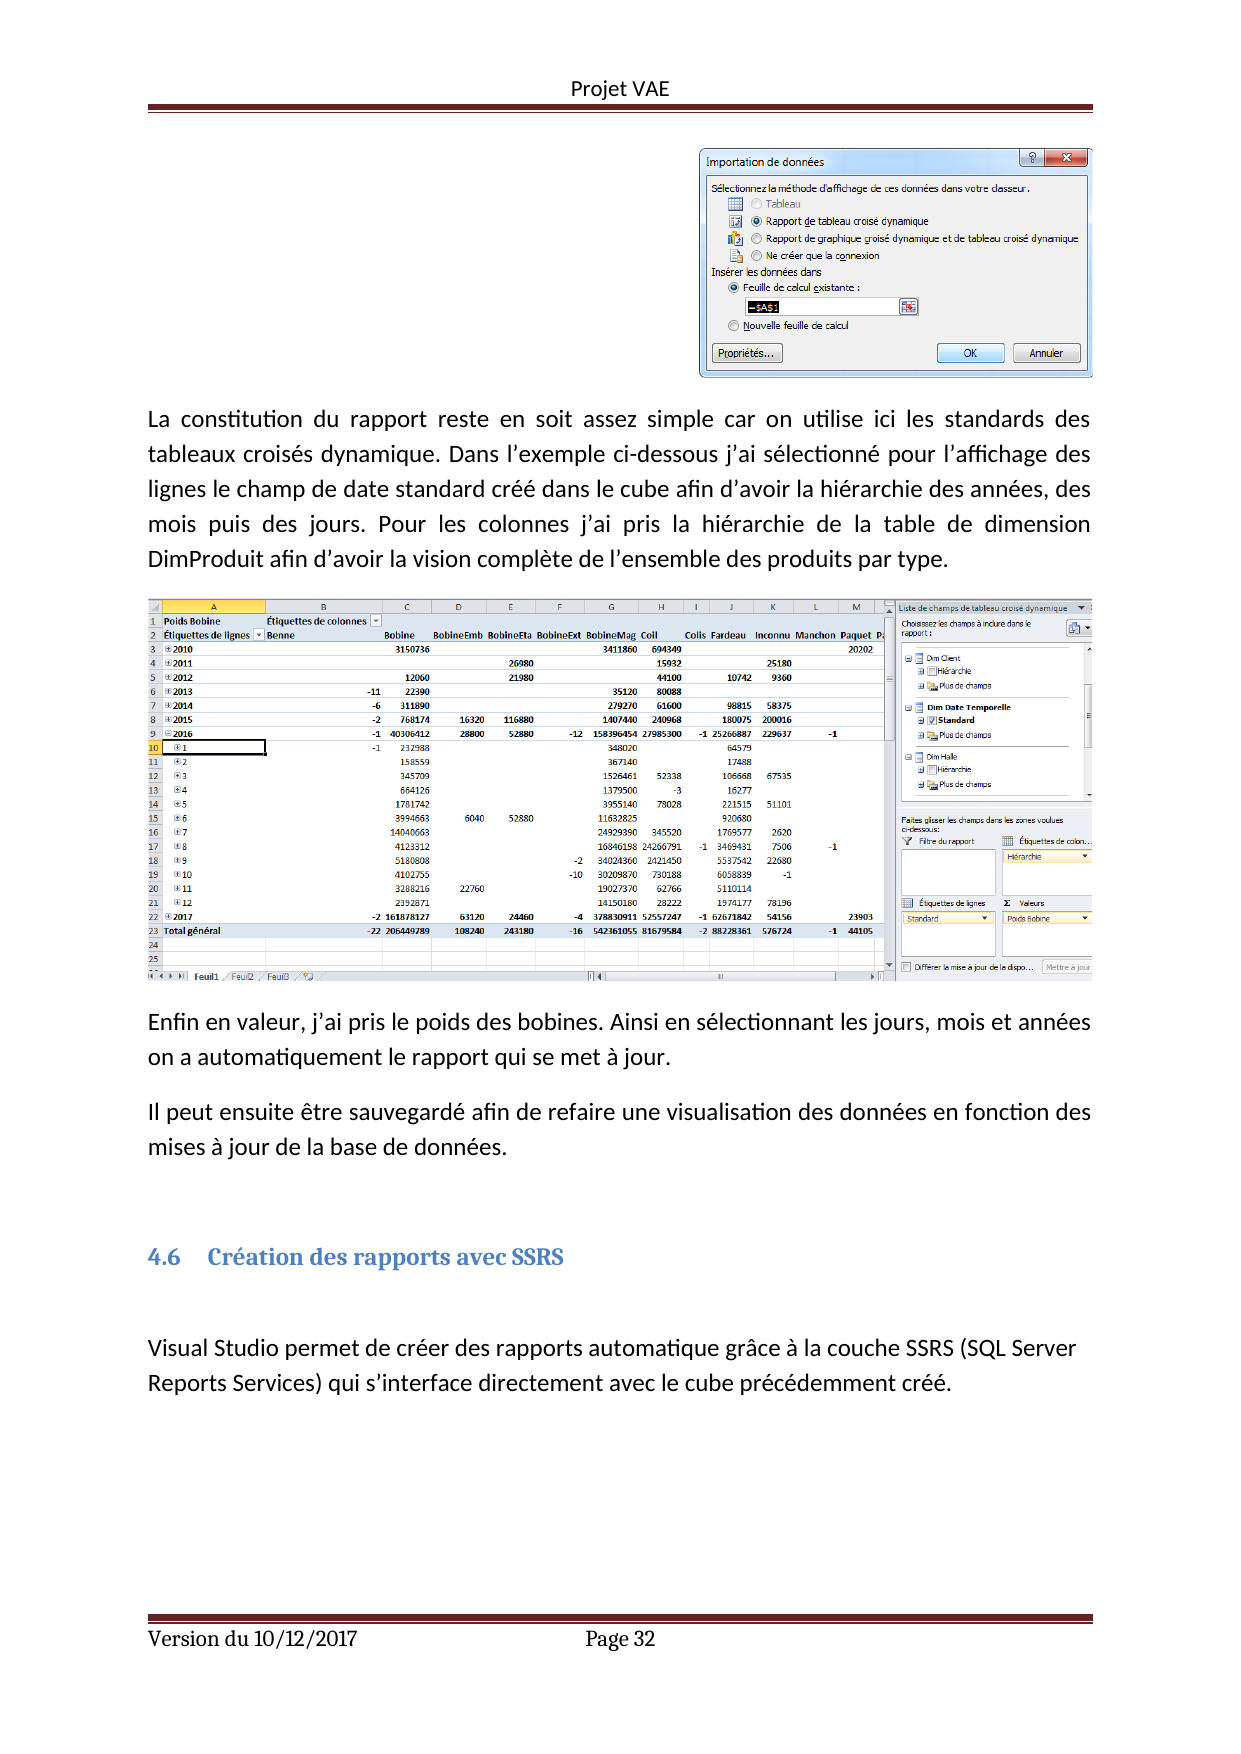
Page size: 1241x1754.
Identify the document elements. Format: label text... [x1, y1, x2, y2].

text La constitution du rapport reste en soit assez simple car on utilise ici les standards des tableaux croisés dynamique. Dans l’exemple ci-dessous j’ai sélectionné pour l’affichage des lignes le champ de date standard créé dans le cube afin d’avoir la hiérarchie des années, des mois puis des jours. Pour les colonnes j’ai pris la hiérarchie de la table de dimension DimProduit afin d’avoir la vision complète de l’ensemble des produits par type. [148, 403, 1093, 573]
picture [698, 147, 1093, 378]
text Enfin en valeur, j’ai pris le poids des bobines. Ainsi en sélectionnant les jours, mois et années on a automatiquement le rapport qui se met à jour. [148, 1006, 1093, 1071]
picture [148, 598, 1092, 981]
subtitle Création des rapports avec SSRS [148, 1243, 1093, 1272]
text Visual Studio permet de créer des rapports automatique grâce à la couche SSRS (SQL Server Reports Services) qui s’interface directement avec le cube précédemment créé. [148, 1332, 1093, 1397]
text Il peut ensuite être sauvegardé afin de refaire une visualisation des données en fonction des mises à jour de la base de données. [148, 1096, 1093, 1162]
